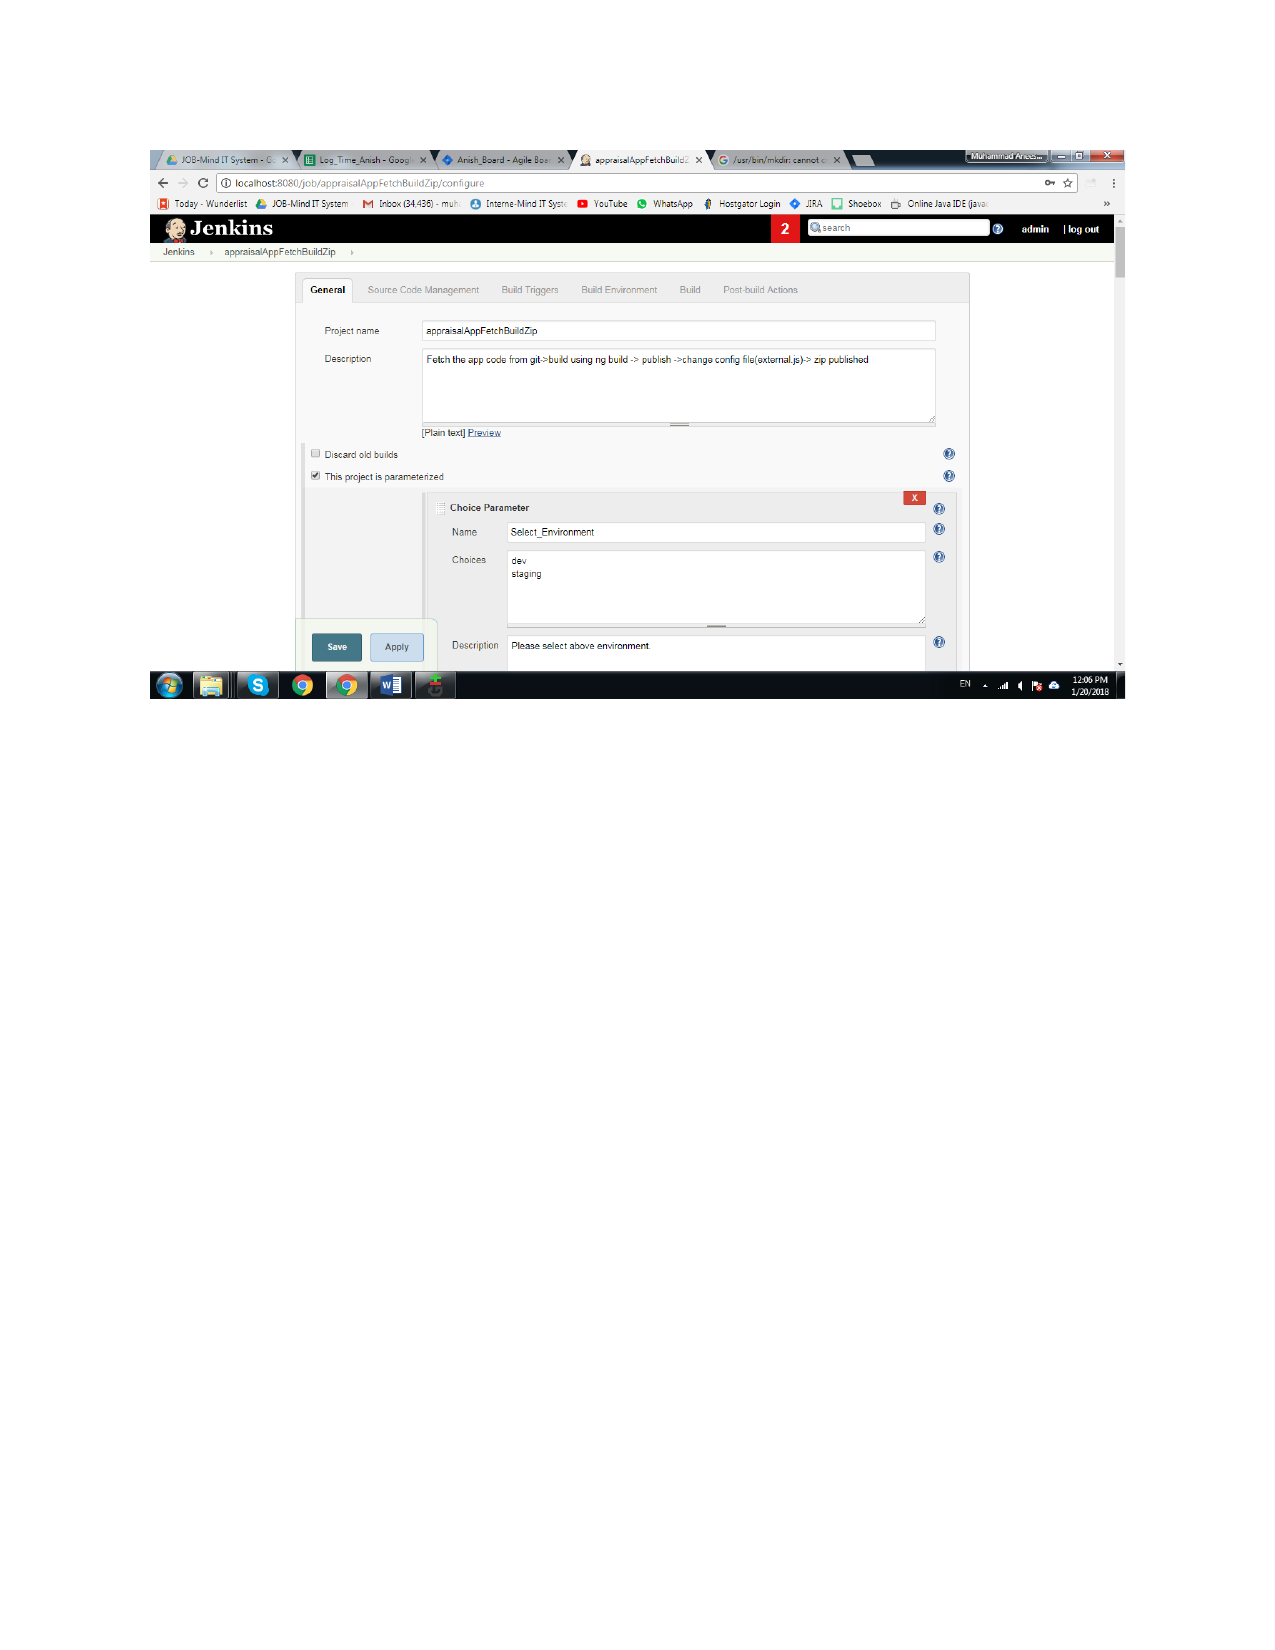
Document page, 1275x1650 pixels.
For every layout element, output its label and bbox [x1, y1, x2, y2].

picture [150, 150, 1125, 699]
